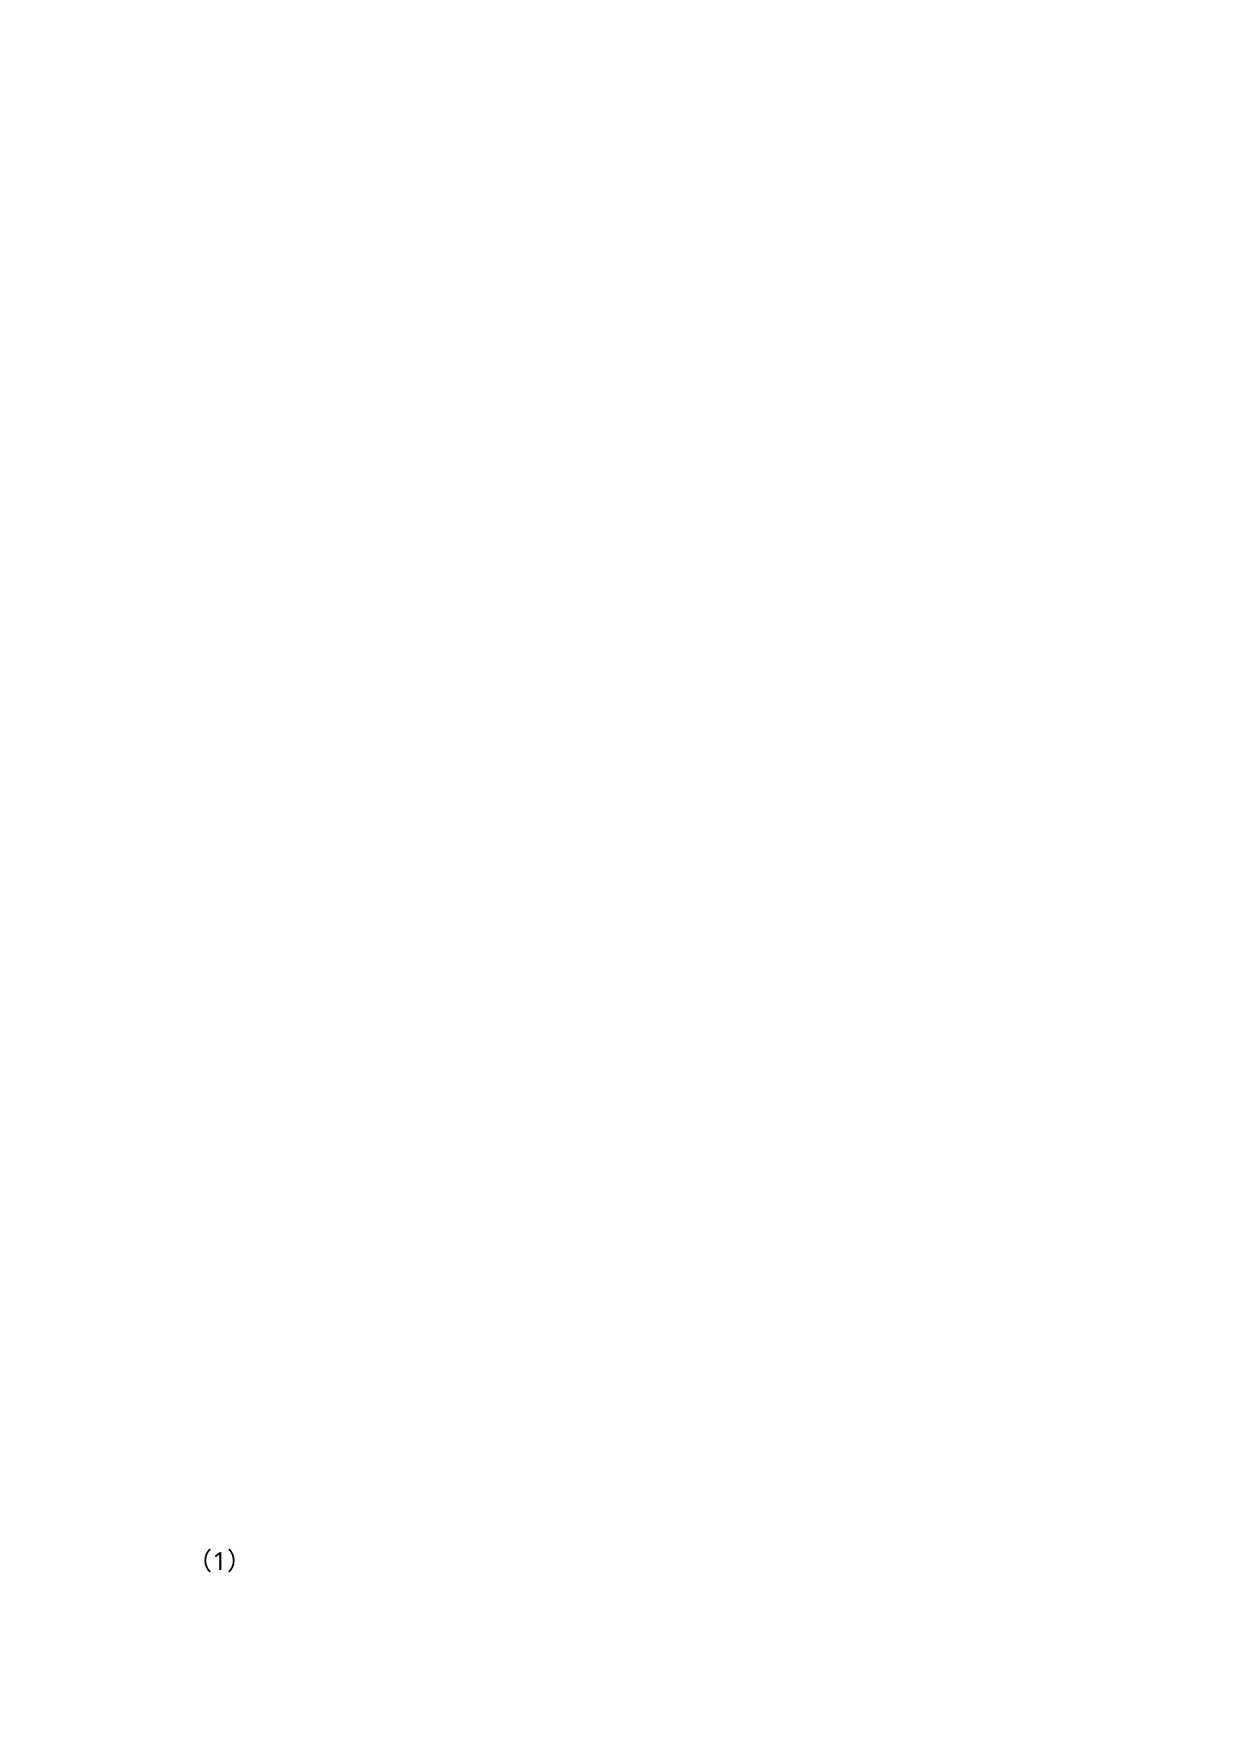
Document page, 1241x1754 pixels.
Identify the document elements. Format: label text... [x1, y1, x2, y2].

text （1） [187, 1527, 1053, 1592]
